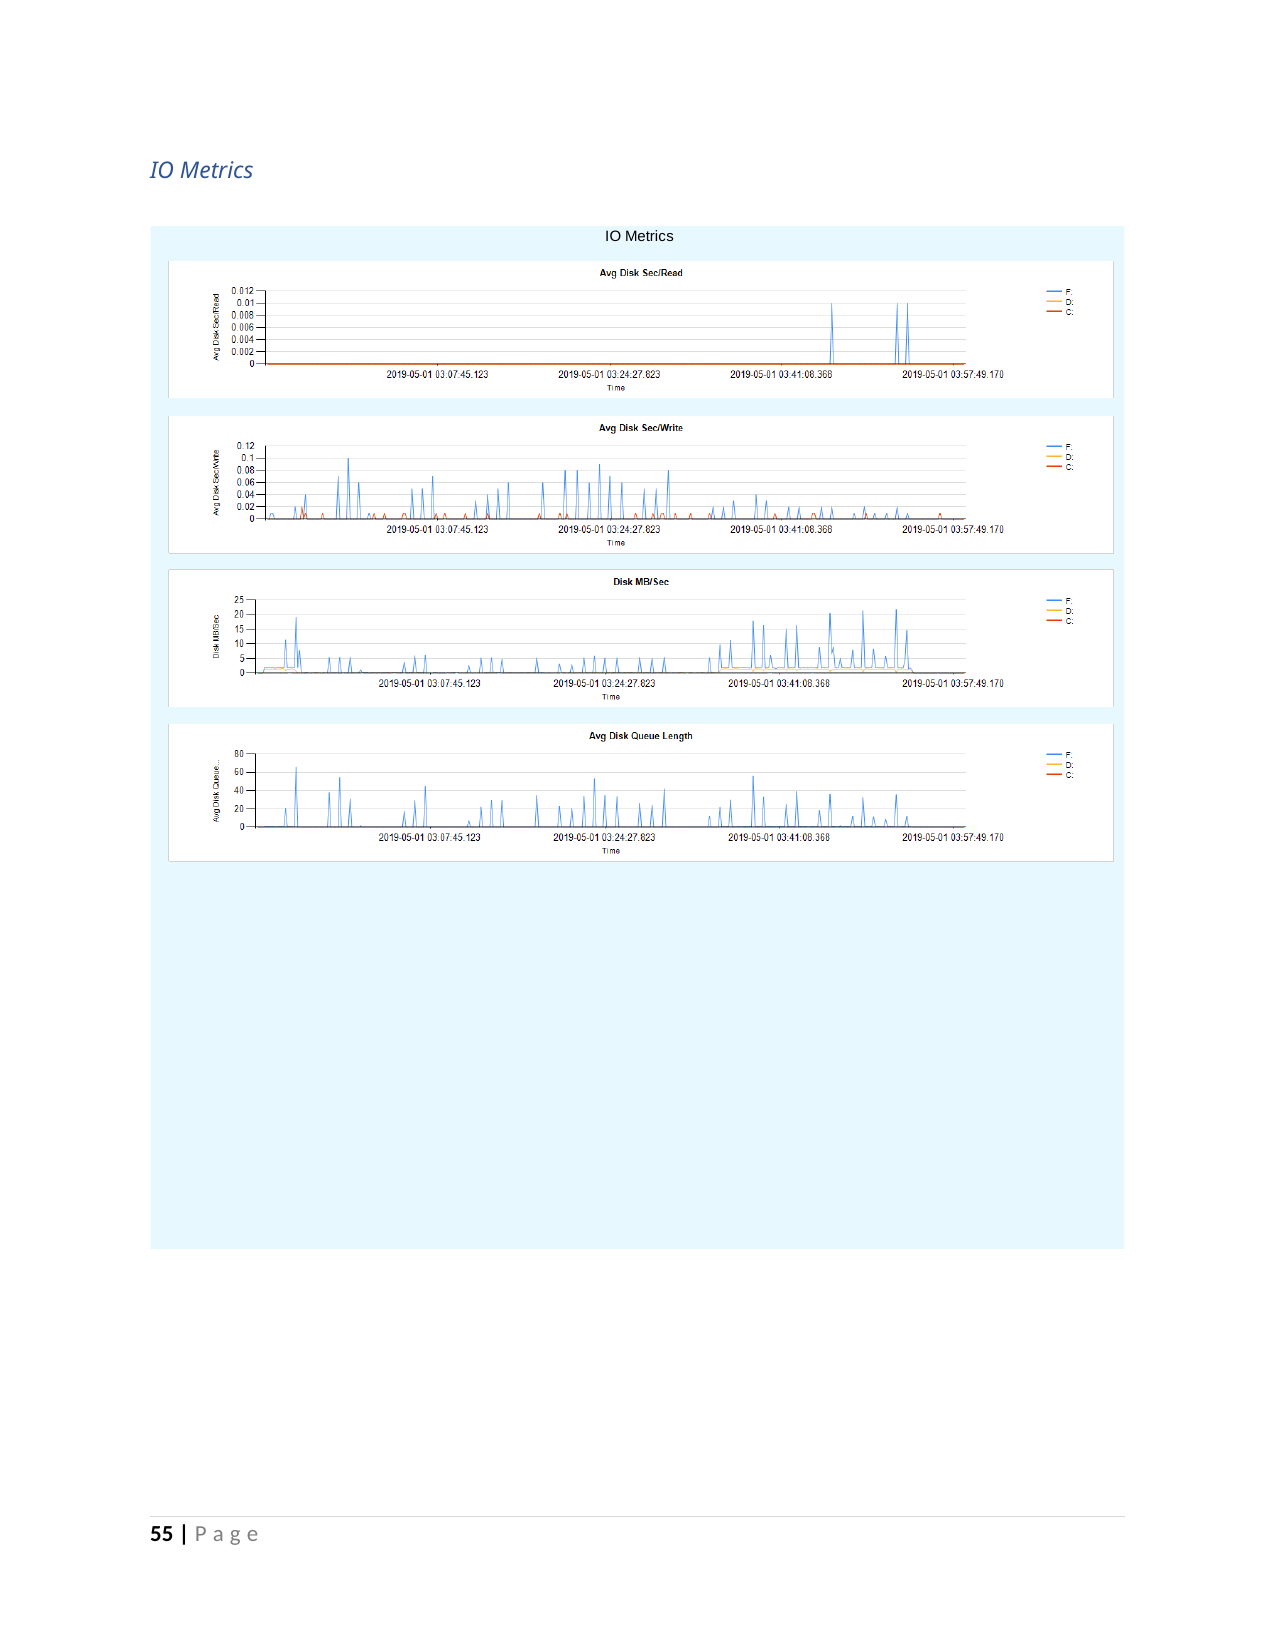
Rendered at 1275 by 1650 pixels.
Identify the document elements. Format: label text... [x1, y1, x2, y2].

subtitle IO Metrics [150, 154, 1125, 185]
